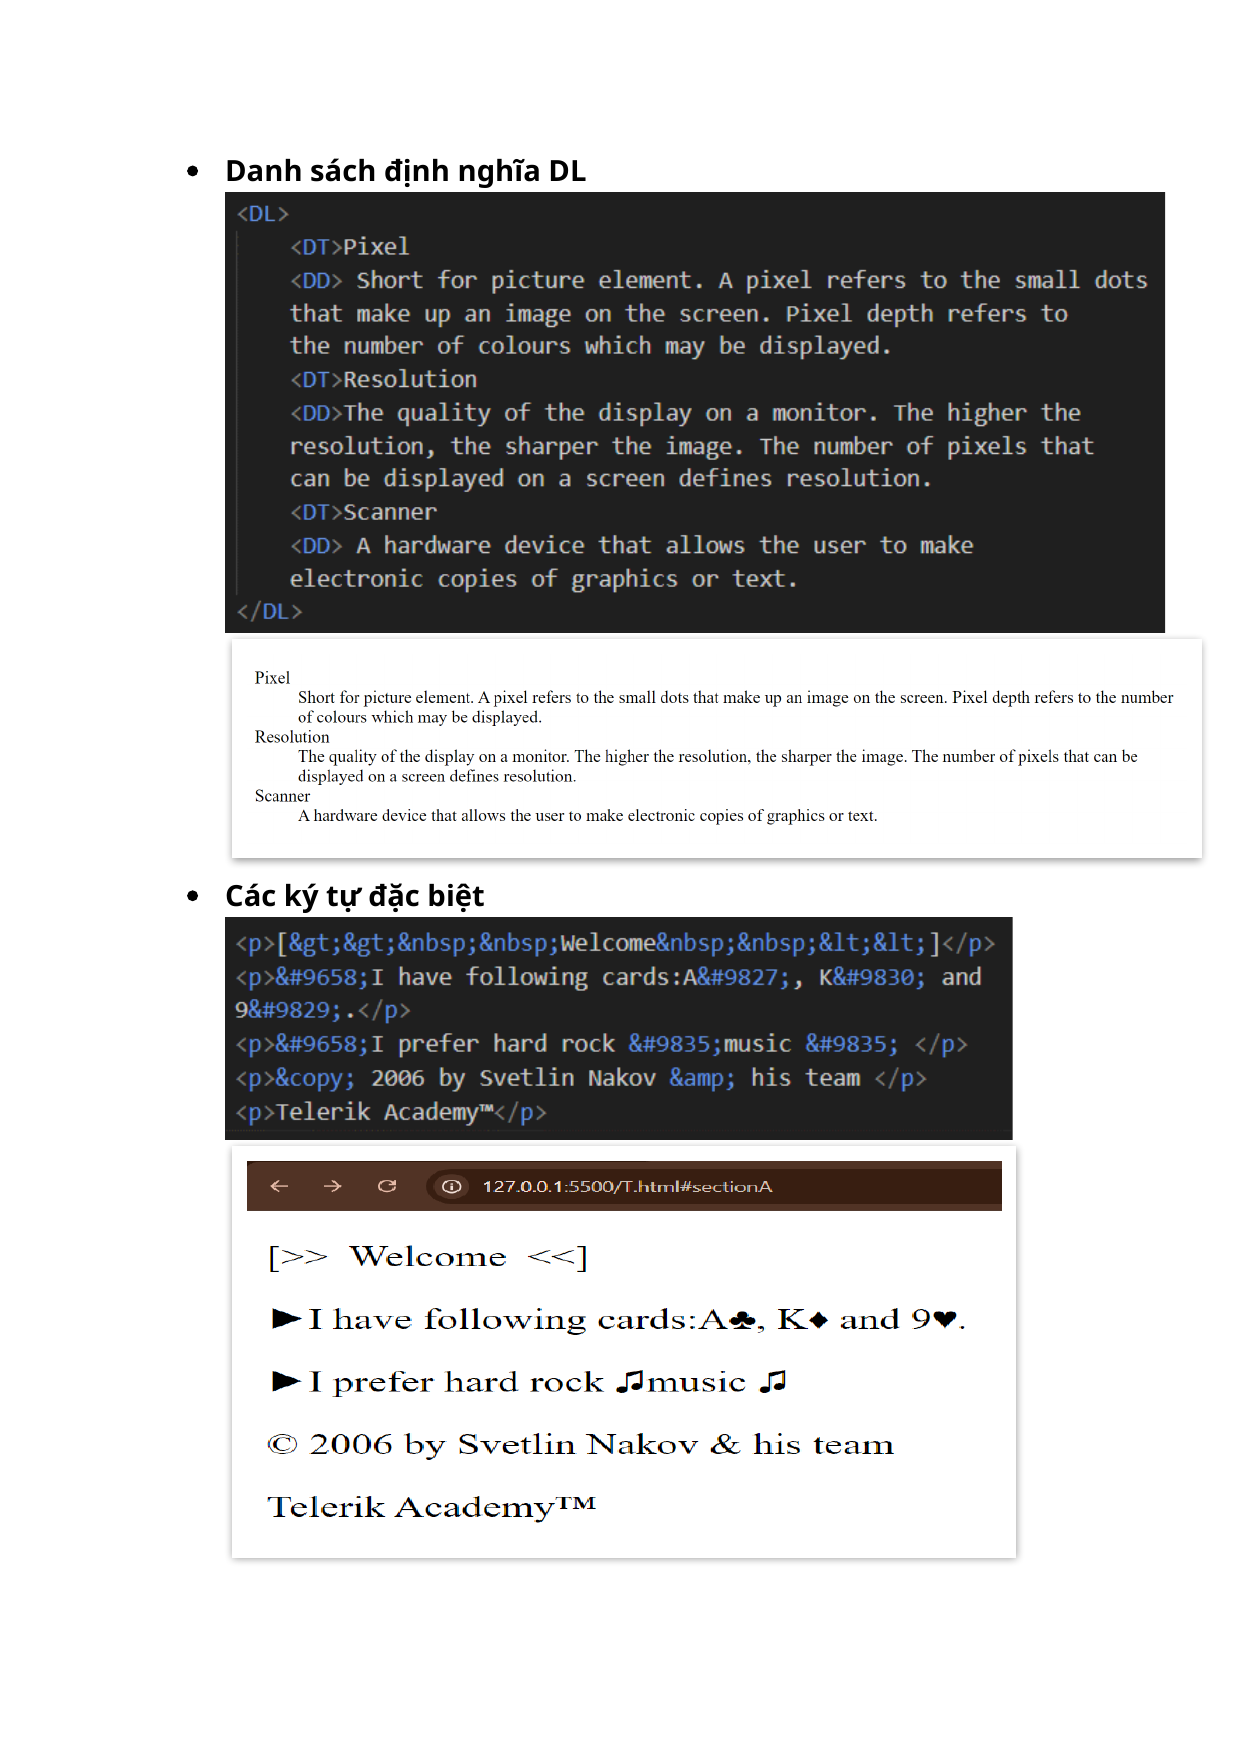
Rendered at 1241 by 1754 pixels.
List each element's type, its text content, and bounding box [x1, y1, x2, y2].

picture [247, 654, 1187, 844]
picture [225, 192, 1166, 633]
picture [225, 917, 1013, 1140]
picture [247, 1161, 1002, 1543]
list Các ký tự đặc biệt [187, 875, 1090, 914]
